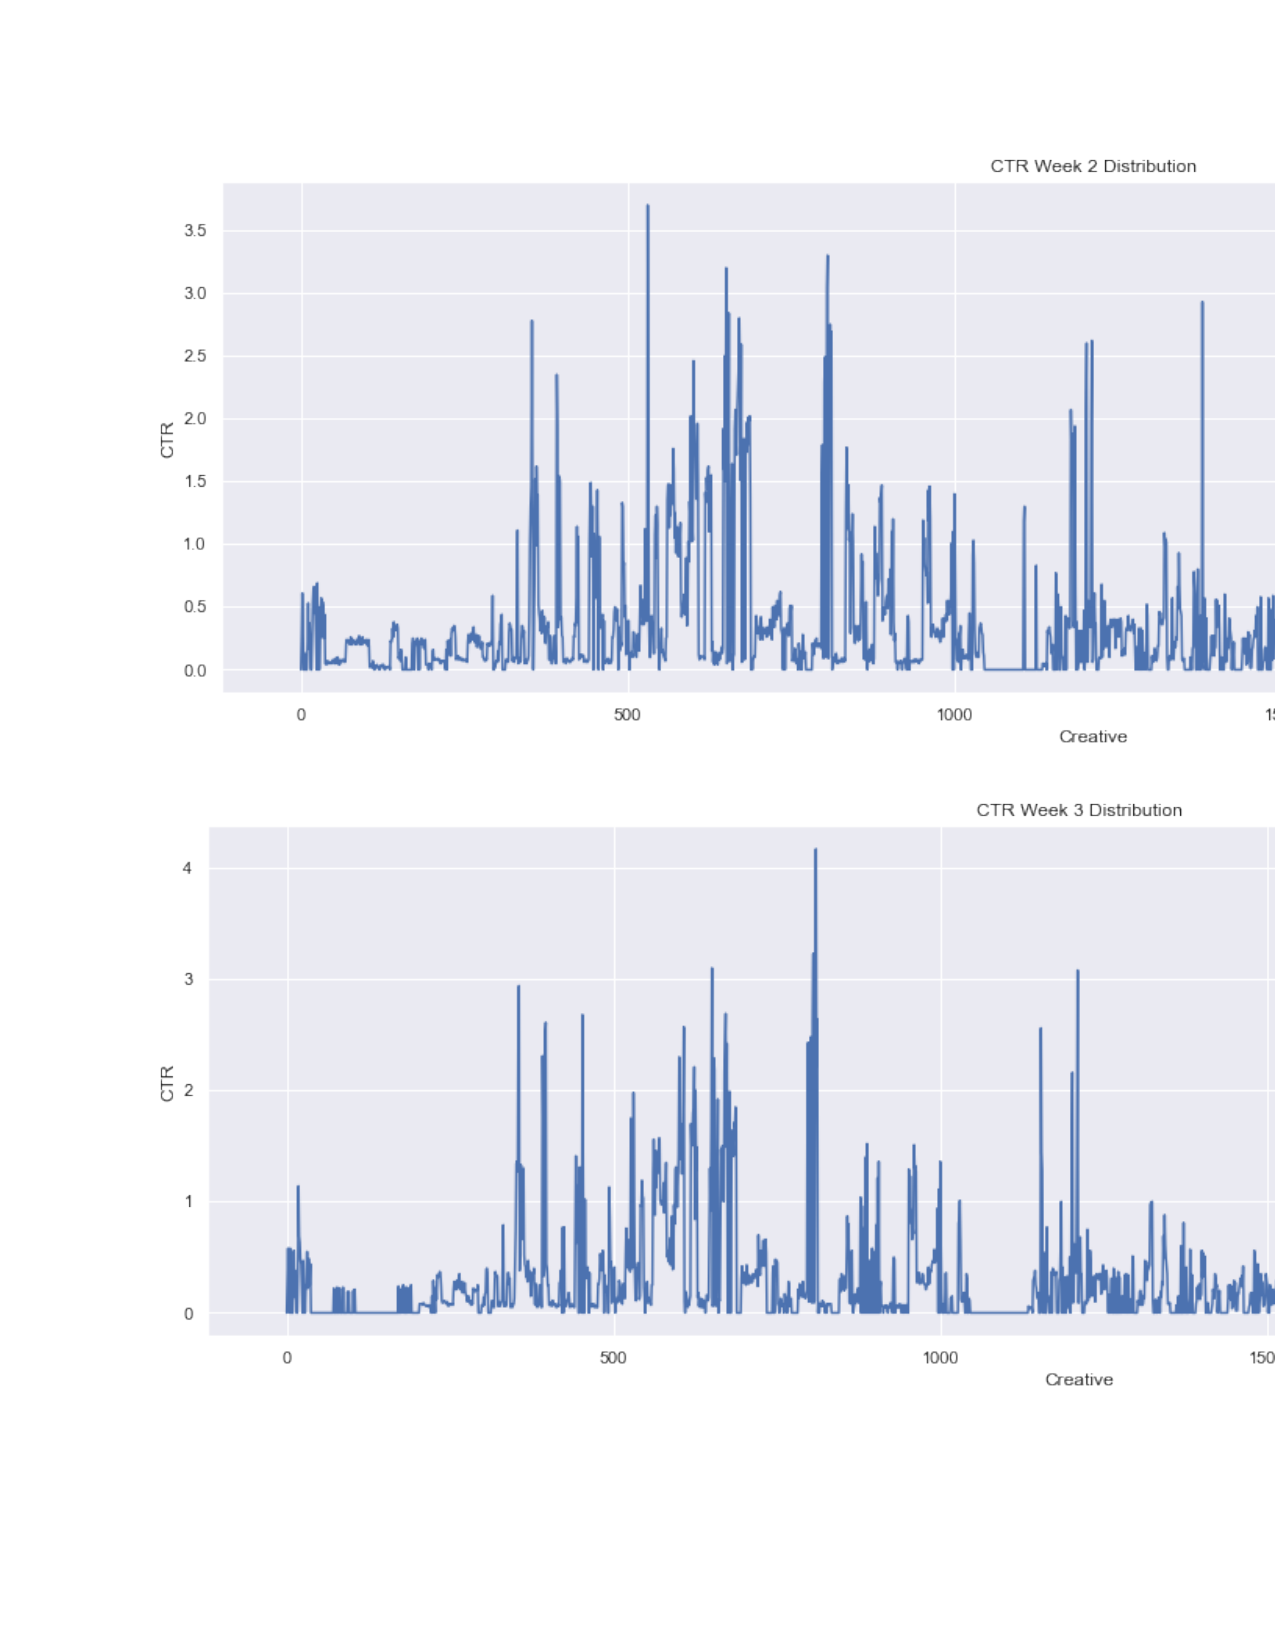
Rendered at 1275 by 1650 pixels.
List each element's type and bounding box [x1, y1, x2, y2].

picture [150, 793, 1275, 1400]
picture [150, 150, 1275, 757]
